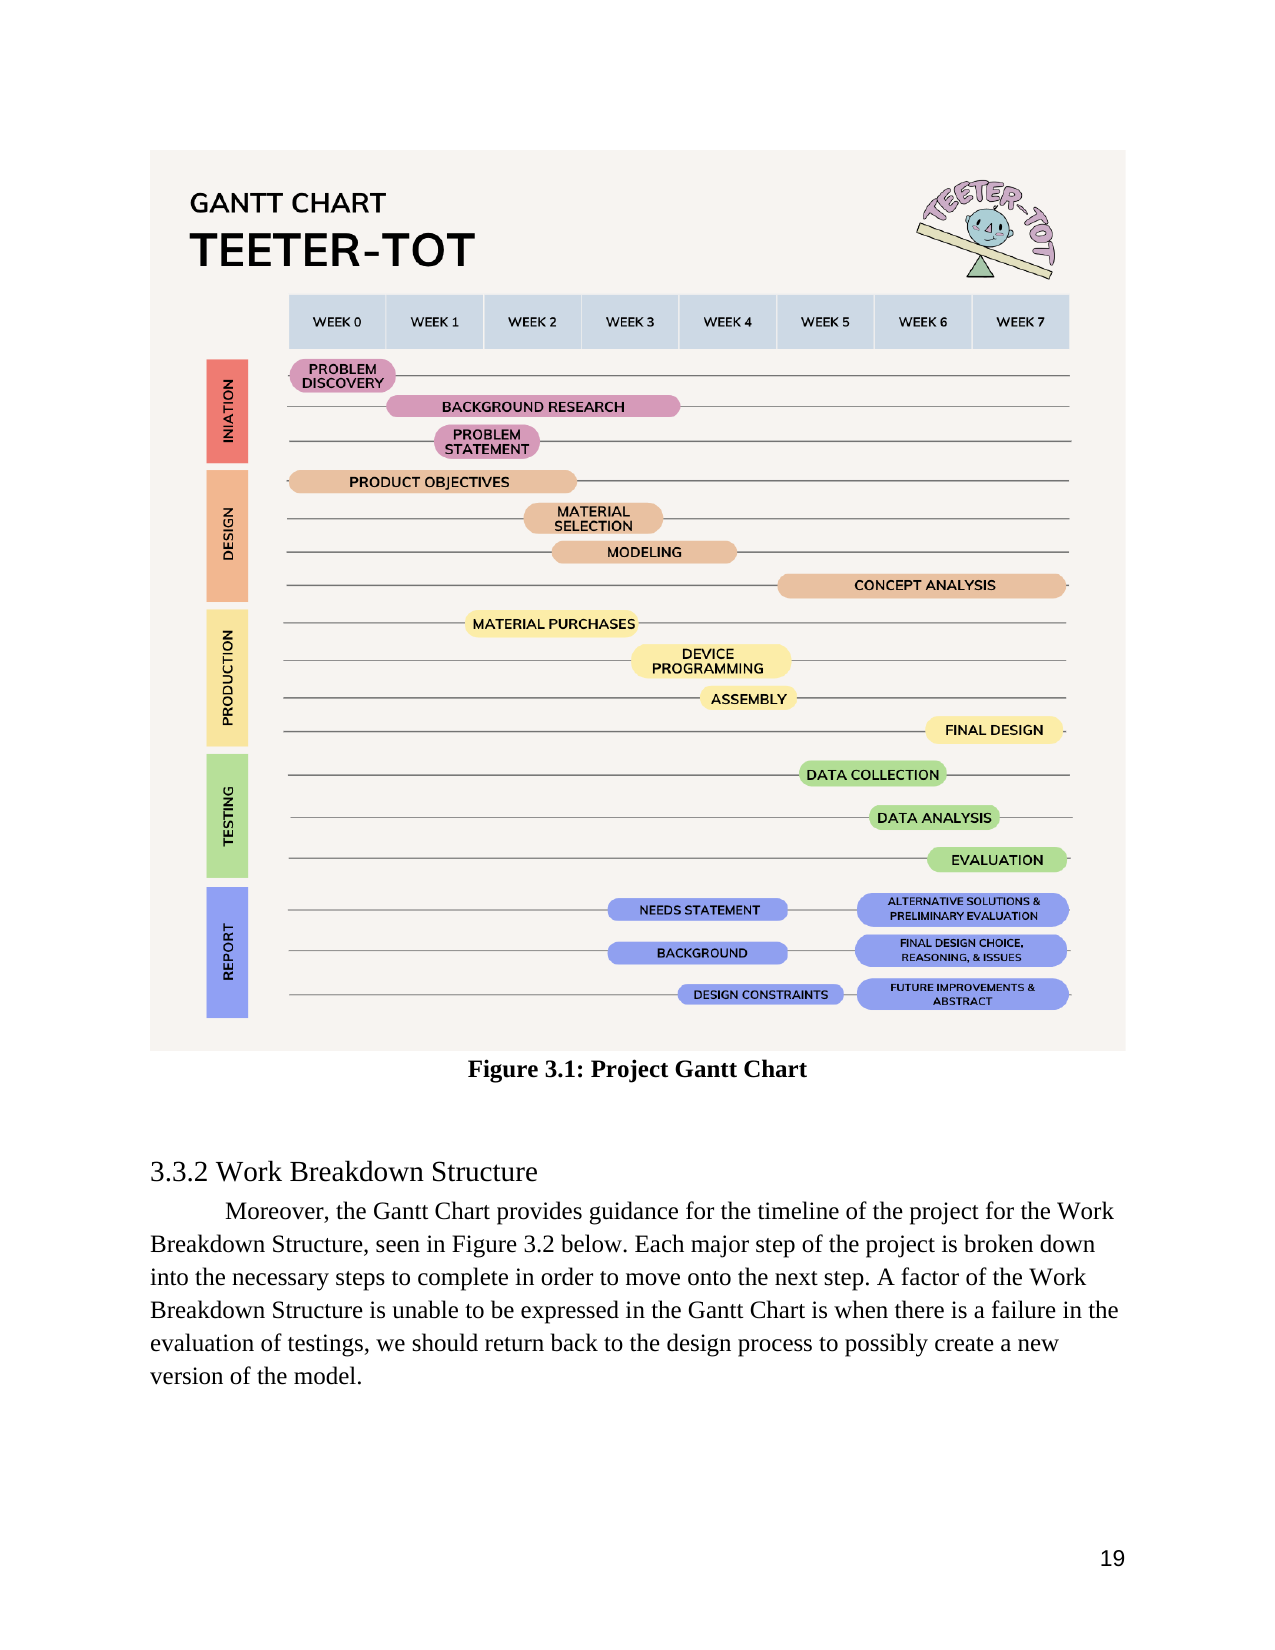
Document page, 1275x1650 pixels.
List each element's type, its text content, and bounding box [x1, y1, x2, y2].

picture [150, 150, 1126, 1051]
text Moreover, the Gantt Chart provides guidance for the timeline of the project for the Work Breakdown Structure, seen in Figure 3.2 below. Each major step of the project is broken down into the necessary steps to complete in order to move onto the next step. A factor of the Work Breakdown Structure is unable to be expressed in the Gantt Chart is when there is a failure in the evaluation of testings, we should return back to the design process to possibly create a new version of the model. [150, 1196, 1125, 1390]
subtitle 3.3.2 Work Breakdown Structure [150, 1154, 1125, 1187]
text Figure 3.1: Project Gantt Chart [150, 1054, 1125, 1083]
